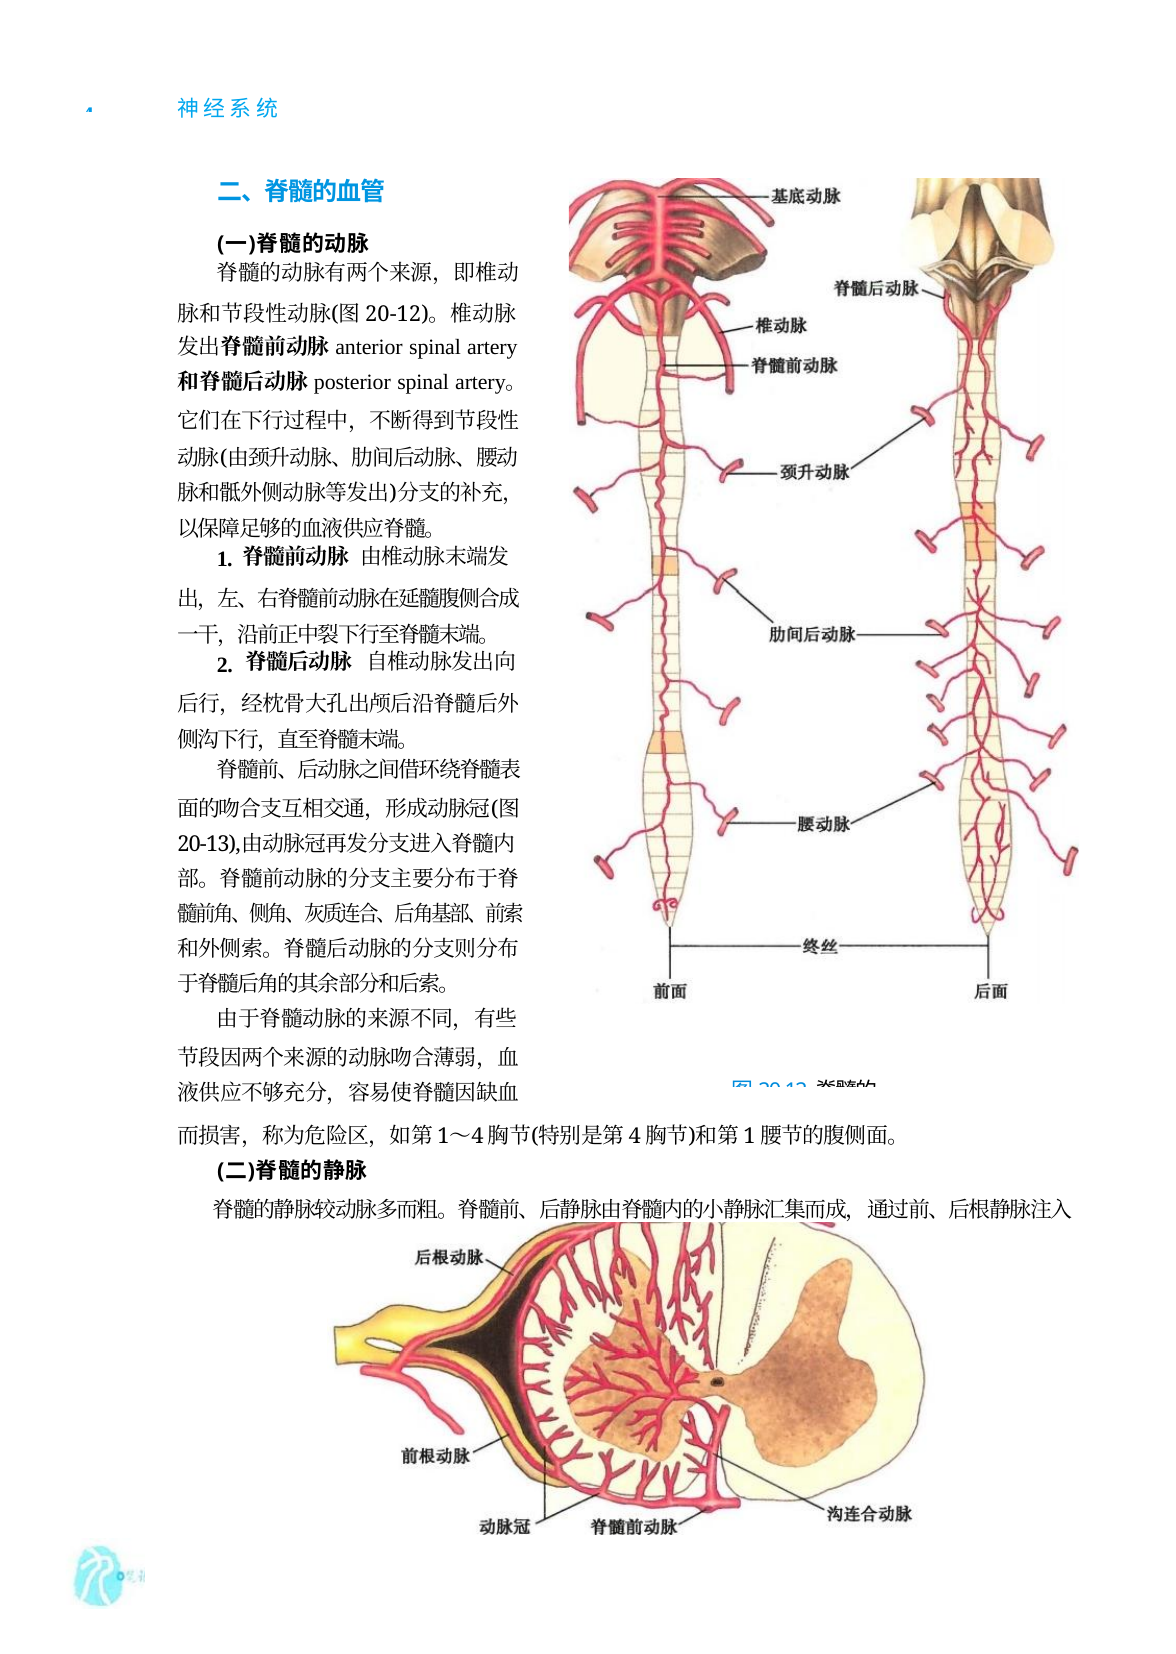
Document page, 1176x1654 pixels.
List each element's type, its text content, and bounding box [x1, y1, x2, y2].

text 动脉(由颈升动脉、肋间后动脉、腰动 [177, 442, 568, 471]
text 2. 脊髓后动脉 自椎动脉发出向 [217, 655, 568, 688]
text 部。脊髓前动脉的分支主要分布于脊 [177, 864, 568, 892]
text 而损害，称为危险区，如第1～4胸节(特别是第4胸节)和第1腰节的腹侧面。 [177, 1121, 1079, 1150]
picture [65, 1538, 145, 1609]
text 神经系统 [177, 93, 1079, 122]
text 液供应不够充分，容易使脊髓因缺血 [177, 1078, 1079, 1106]
text 20-13),由动脉冠再发分支进入脊髓内 [177, 828, 568, 857]
text 后行，经枕骨大孔出颅后沿脊髓后外 [177, 688, 568, 717]
text 节段因两个来源的动脉吻合薄弱，血 [177, 1043, 1079, 1071]
text 髓前角、侧角、灰质连合、后角基部、前索 [177, 898, 568, 927]
text 面的吻合支互相交通，形成动脉冠(图 [177, 794, 568, 822]
text 和脊髓后动脉 posterior spinal artery。 [177, 368, 568, 395]
text 以保障足够的血液供应脊髓。 [177, 514, 568, 542]
text 和外侧索。脊髓后动脉的分支则分布 [177, 933, 568, 962]
picture [327, 1222, 937, 1535]
text 脉和骶外侧动脉等发出)分支的补充， [177, 478, 568, 507]
text 由于脊髓动脉的来源不同，有些 [217, 1011, 1079, 1043]
text 脊髓的静脉较动脉多而粗。脊髓前、后静脉由脊髓内的小静脉汇集而成，通过前、后根静脉注入 [66, 1194, 1073, 1223]
text (一)脊髓的动脉 [217, 228, 568, 258]
text 二、脊髓的血管 [217, 174, 1079, 207]
text 脊髓的动脉有两个来源，即椎动 [217, 265, 568, 299]
text 一干，沿前正中裂下行至脊髓末端。 [177, 619, 568, 648]
text 于脊髓后角的其余部分和后索。 [177, 968, 568, 997]
picture [568, 178, 1080, 1004]
text (二)脊髓的静脉 [217, 1156, 1079, 1185]
text 脉和节段性动脉(图20-12)。椎动脉 [177, 299, 568, 327]
text 脊髓前、后动脉之间借环绕脊髓表 [217, 761, 568, 794]
text 出，左、右脊髓前动脉在延髓腹侧合成 [177, 583, 568, 612]
text 发出脊髓前动脉 anterior spinal artery [177, 332, 568, 359]
text 1. 脊髓前动脉 由椎动脉末端发 [217, 549, 568, 583]
text 它们在下行过程中，不断得到节段性 [177, 406, 568, 434]
text 侧沟下行，直至脊髓末端。 [177, 724, 568, 753]
